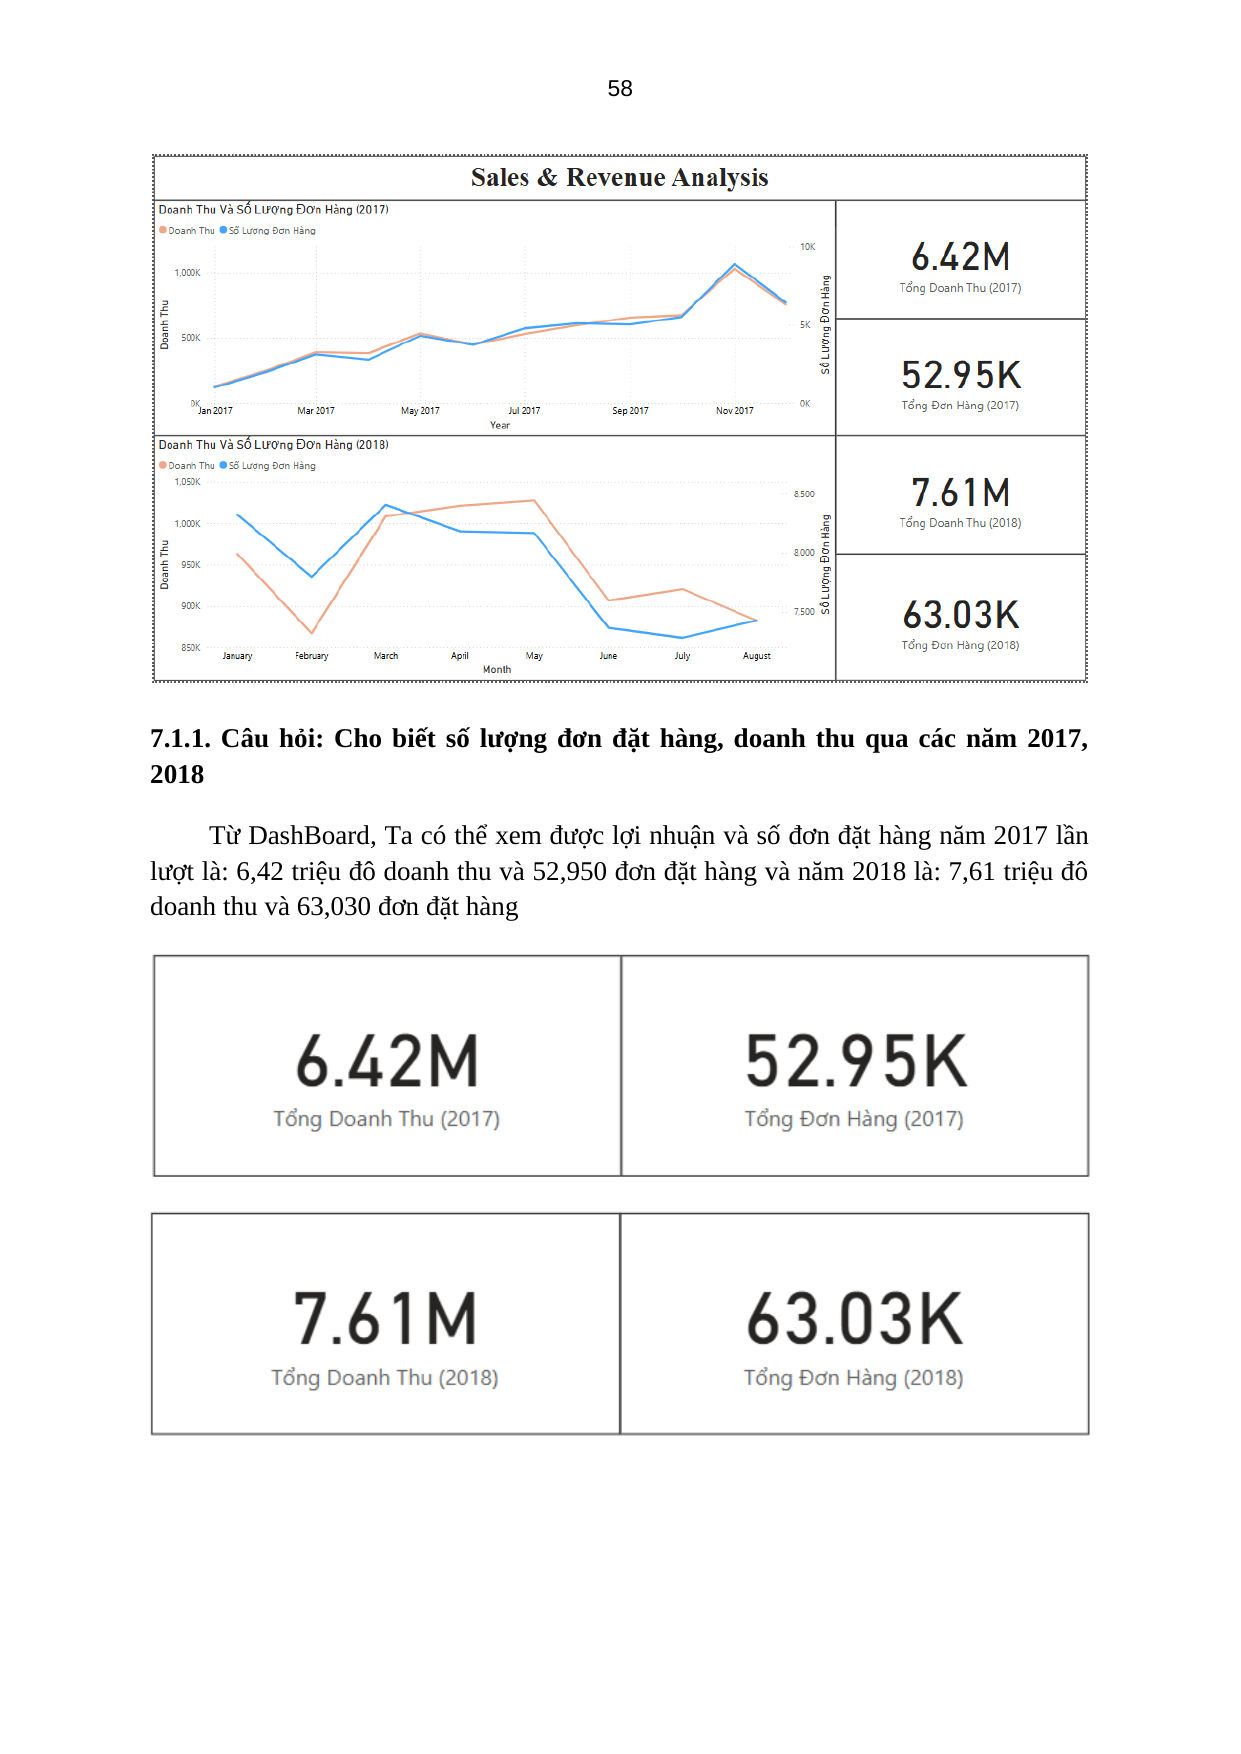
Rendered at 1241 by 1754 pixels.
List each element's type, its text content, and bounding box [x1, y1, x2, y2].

picture [150, 1209, 1091, 1437]
text Từ DashBoard, Ta có thể xem được lợi nhuận và số đơn đặt hàng năm 2017 lần lượt là: 6,42 triệu đô doanh thu và 52,950 đơn đặt hàng và năm 2018 là: 7,61 triệu đô doanh thu và 63,030 đơn đặt hàng [150, 819, 1090, 922]
picture [150, 951, 1091, 1181]
subtitle 7.1.1. Câu hỏi: Cho biết số lượng đơn đặt hàng, doanh thu qua các năm 2017, 2018 [150, 723, 1090, 789]
picture [150, 150, 1091, 686]
